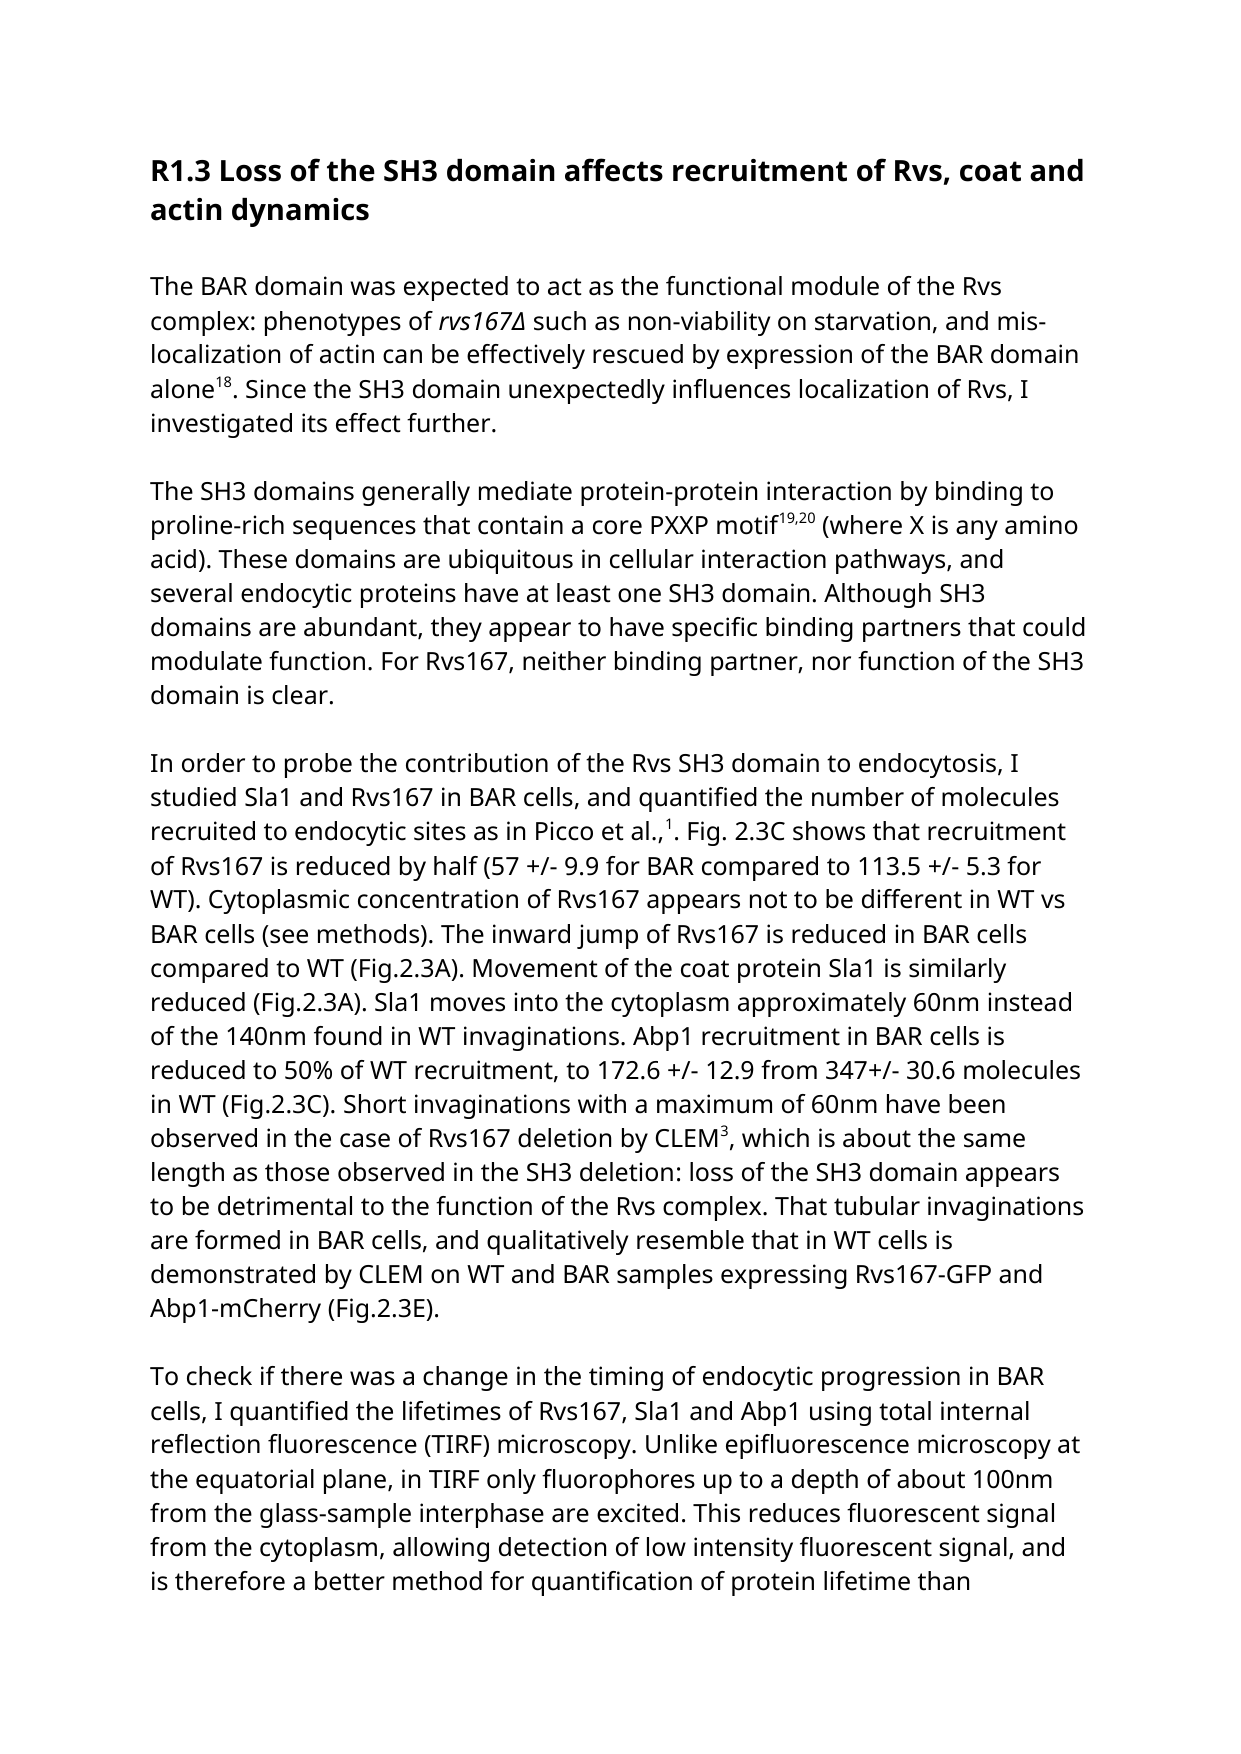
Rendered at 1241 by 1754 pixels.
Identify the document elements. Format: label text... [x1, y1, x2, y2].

text The SH3 domains generally mediate protein-protein interaction by binding to proline-rich sequences that contain a core PXXP motif19,20 (where X is any amino acid). These domains are ubiquitous in cellular interaction pathways, and several endocytic proteins have at least one SH3 domain. Although SH3 domains are abundant, they appear to have specific binding partners that could modulate function. For Rvs167, neither binding partner, nor function of the SH3 domain is clear. [150, 473, 1090, 712]
text R1.3 Loss of the SH3 domain affects recruitment of Rvs, coat and actin dynamics [150, 150, 1090, 229]
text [150, 1359, 1090, 1597]
text In order to probe the contribution of the Rvs SH3 domain to endocytosis, I studied Sla1 and Rvs167 in BAR cells, and quantified the number of molecules recruited to endocytic sites as in Picco et al.,1. Fig. 2.3C shows that recruitment of Rvs167 is reduced by half (57 +/- 9.9 for BAR compared to 113.5 +/- 5.3 for WT). Cytoplasmic concentration of Rvs167 appears not to be different in WT vs BAR cells (see methods). The inward jump of Rvs167 is reduced in BAR cells compared to WT (Fig.2.3A). Movement of the coat protein Sla1 is similarly reduced (Fig.2.3A). Sla1 moves into the cytoplasm approximately 60nm instead of the 140nm found in WT invaginations. Abp1 recruitment in BAR cells is reduced to 50% of WT recruitment, to 172.6 +/- 12.9 from 347+/- 30.6 molecules in WT (Fig.2.3C). Short invaginations with a maximum of 60nm have been observed in the case of Rvs167 deletion by CLEM3, which is about the same length as those observed in the SH3 deletion: loss of the SH3 domain appears to be detrimental to the function of the Rvs complex. That tubular invaginations are formed in BAR cells, and qualitatively resemble that in WT cells is demonstrated by CLEM on WT and BAR samples expressing Rvs167-GFP and Abp1-mCherry (Fig.2.3E). [150, 746, 1090, 1325]
text The BAR domain was expected to act as the functional module of the Rvs complex: phenotypes of rvs167Δ such as non-viability on starvation, and mis-localization of actin can be effectively rescued by expression of the BAR domain alone18. Since the SH3 domain unexpectedly influences localization of Rvs, I investigated its effect further. [150, 269, 1090, 439]
